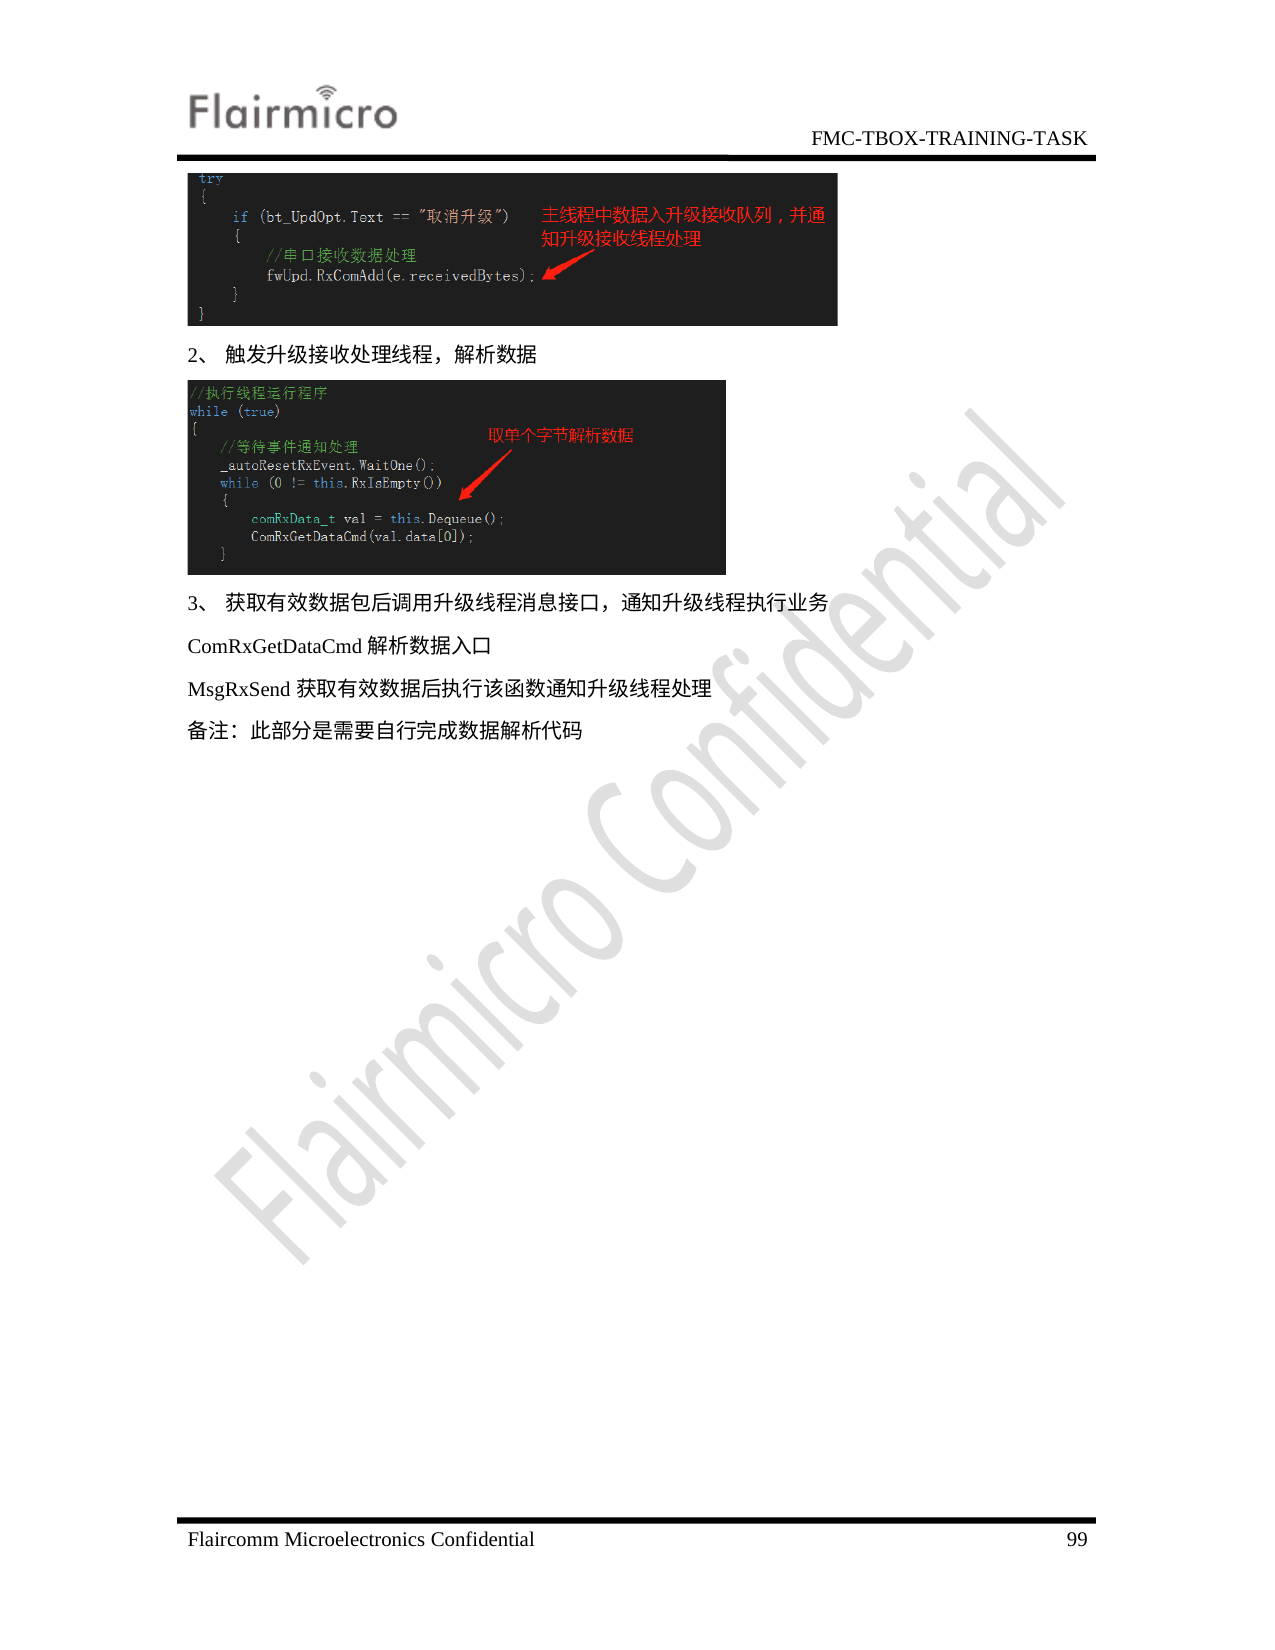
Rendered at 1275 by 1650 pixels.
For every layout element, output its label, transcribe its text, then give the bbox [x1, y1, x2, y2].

text MsgRxSend 获取有效数据后执行该函数通知升级线程处理 [187, 672, 1087, 702]
text ComRxGetDataCmd 解析数据入口 [187, 629, 1087, 659]
list 触发升级接收处理线程，解析数据 [187, 338, 1087, 368]
picture [187, 380, 726, 575]
picture [187, 75, 400, 146]
list 获取有效数据包后调用升级线程消息接口，通知升级线程执行业务 [187, 587, 1087, 617]
picture [187, 173, 838, 326]
text 备注：此部分是需要自行完成数据解析代码 [187, 715, 1087, 745]
